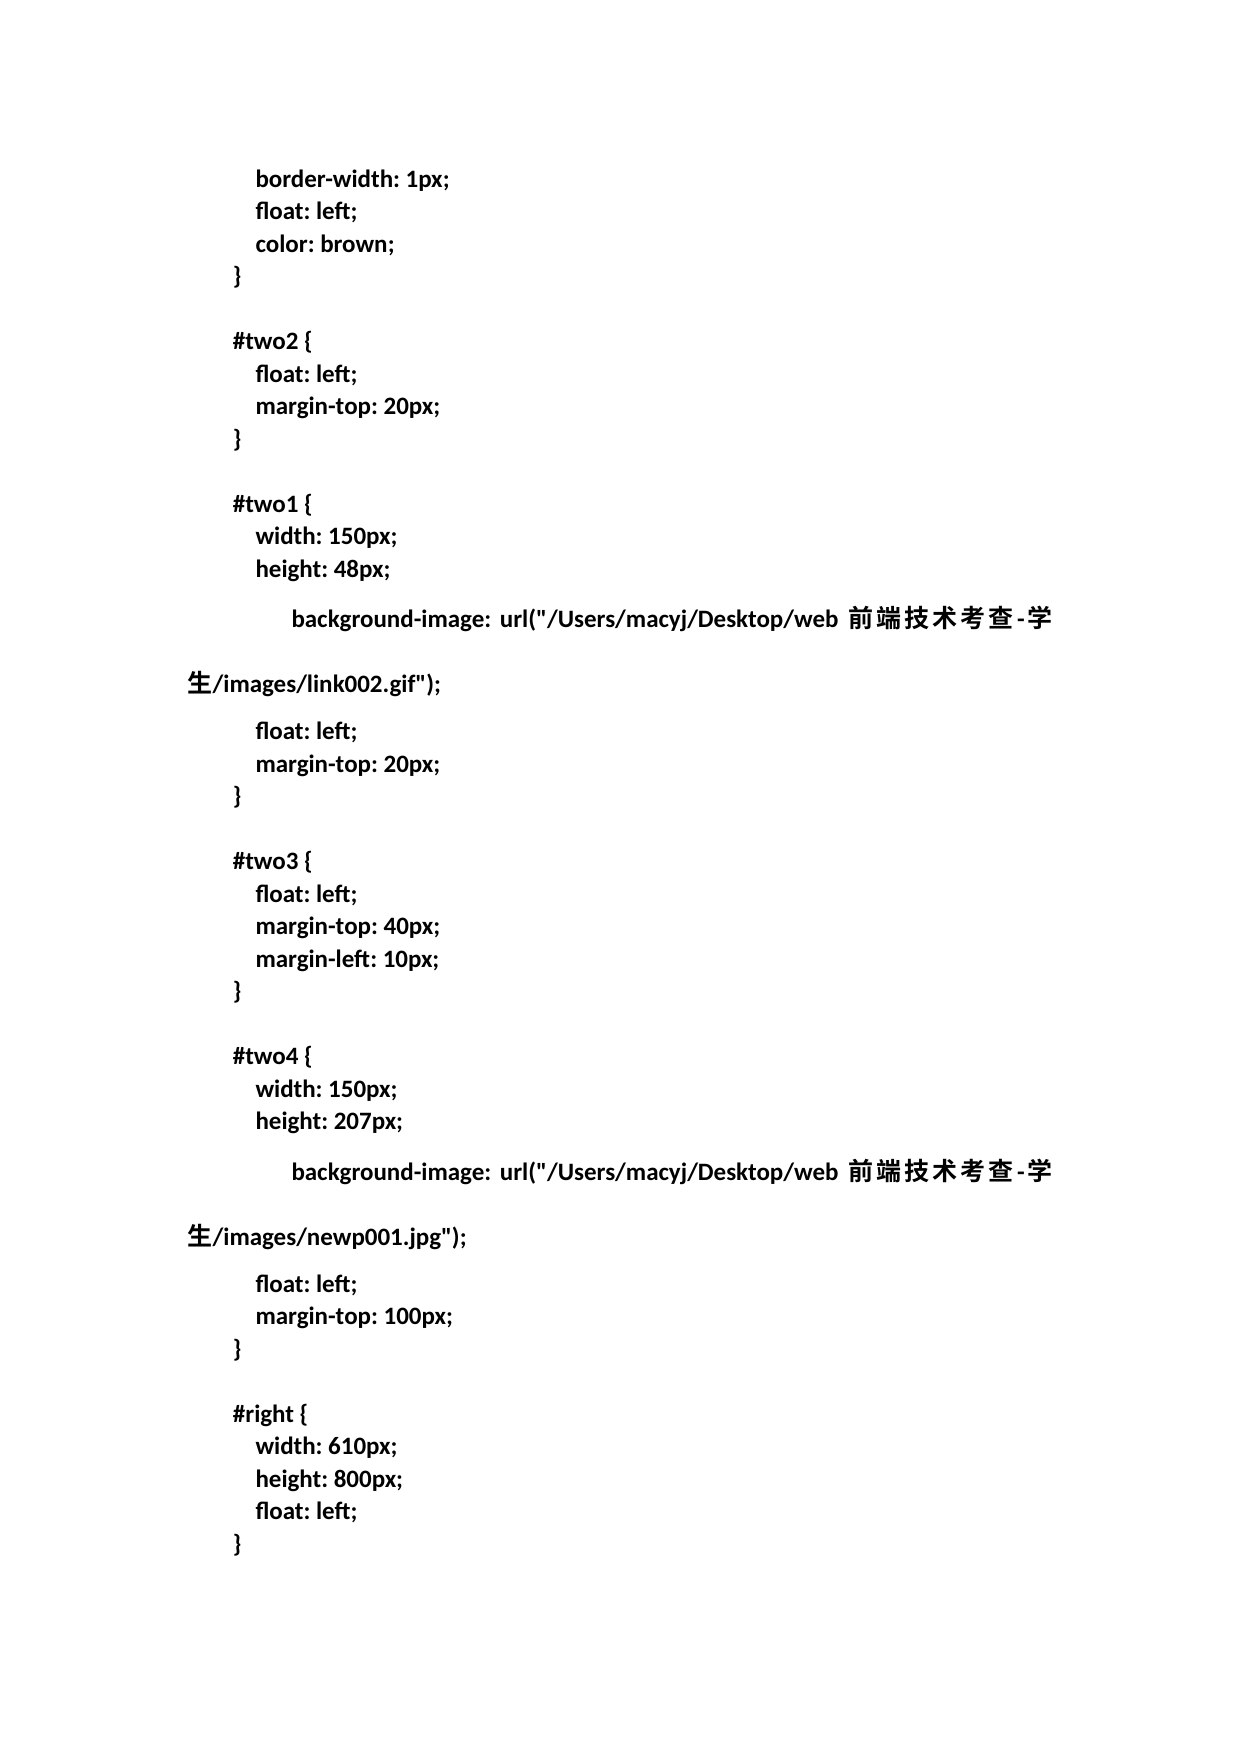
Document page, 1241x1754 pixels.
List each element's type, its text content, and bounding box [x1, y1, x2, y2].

list height: 48px; [187, 552, 1053, 584]
list } [187, 1527, 1053, 1559]
list float: left; [187, 714, 1053, 747]
list width: 610px; [187, 1429, 1053, 1462]
list } [187, 1332, 1053, 1364]
list } [187, 779, 1053, 812]
list border-width: 1px; [187, 162, 1053, 194]
list float: left; [187, 877, 1053, 909]
list float: left; [187, 1267, 1053, 1299]
list margin-top: 100px; [187, 1299, 1053, 1332]
list height: 207px; [187, 1104, 1053, 1137]
list margin-top: 40px; [187, 909, 1053, 942]
list float: left; [187, 194, 1053, 227]
list } [187, 422, 1053, 454]
list #two4 { [187, 1039, 1053, 1072]
list color: brown; [187, 227, 1053, 259]
list margin-top: 20px; [187, 747, 1053, 779]
list background-image: url("/Users/macyj/Desktop/web前端技术考查-学生/images/newp001.jpg"); [187, 1137, 1053, 1267]
list float: left; [187, 1494, 1053, 1527]
list } [187, 259, 1053, 292]
list #two2 { [187, 324, 1053, 357]
list #right { [187, 1397, 1053, 1429]
list #two1 { [187, 487, 1053, 519]
list margin-top: 20px; [187, 389, 1053, 422]
list #two3 { [187, 844, 1053, 877]
list float: left; [187, 357, 1053, 389]
list height: 800px; [187, 1462, 1053, 1494]
list } [187, 974, 1053, 1007]
list width: 150px; [187, 519, 1053, 552]
list background-image: url("/Users/macyj/Desktop/web前端技术考查-学生/images/link002.gif"); [187, 584, 1053, 714]
list width: 150px; [187, 1072, 1053, 1104]
list margin-left: 10px; [187, 942, 1053, 974]
